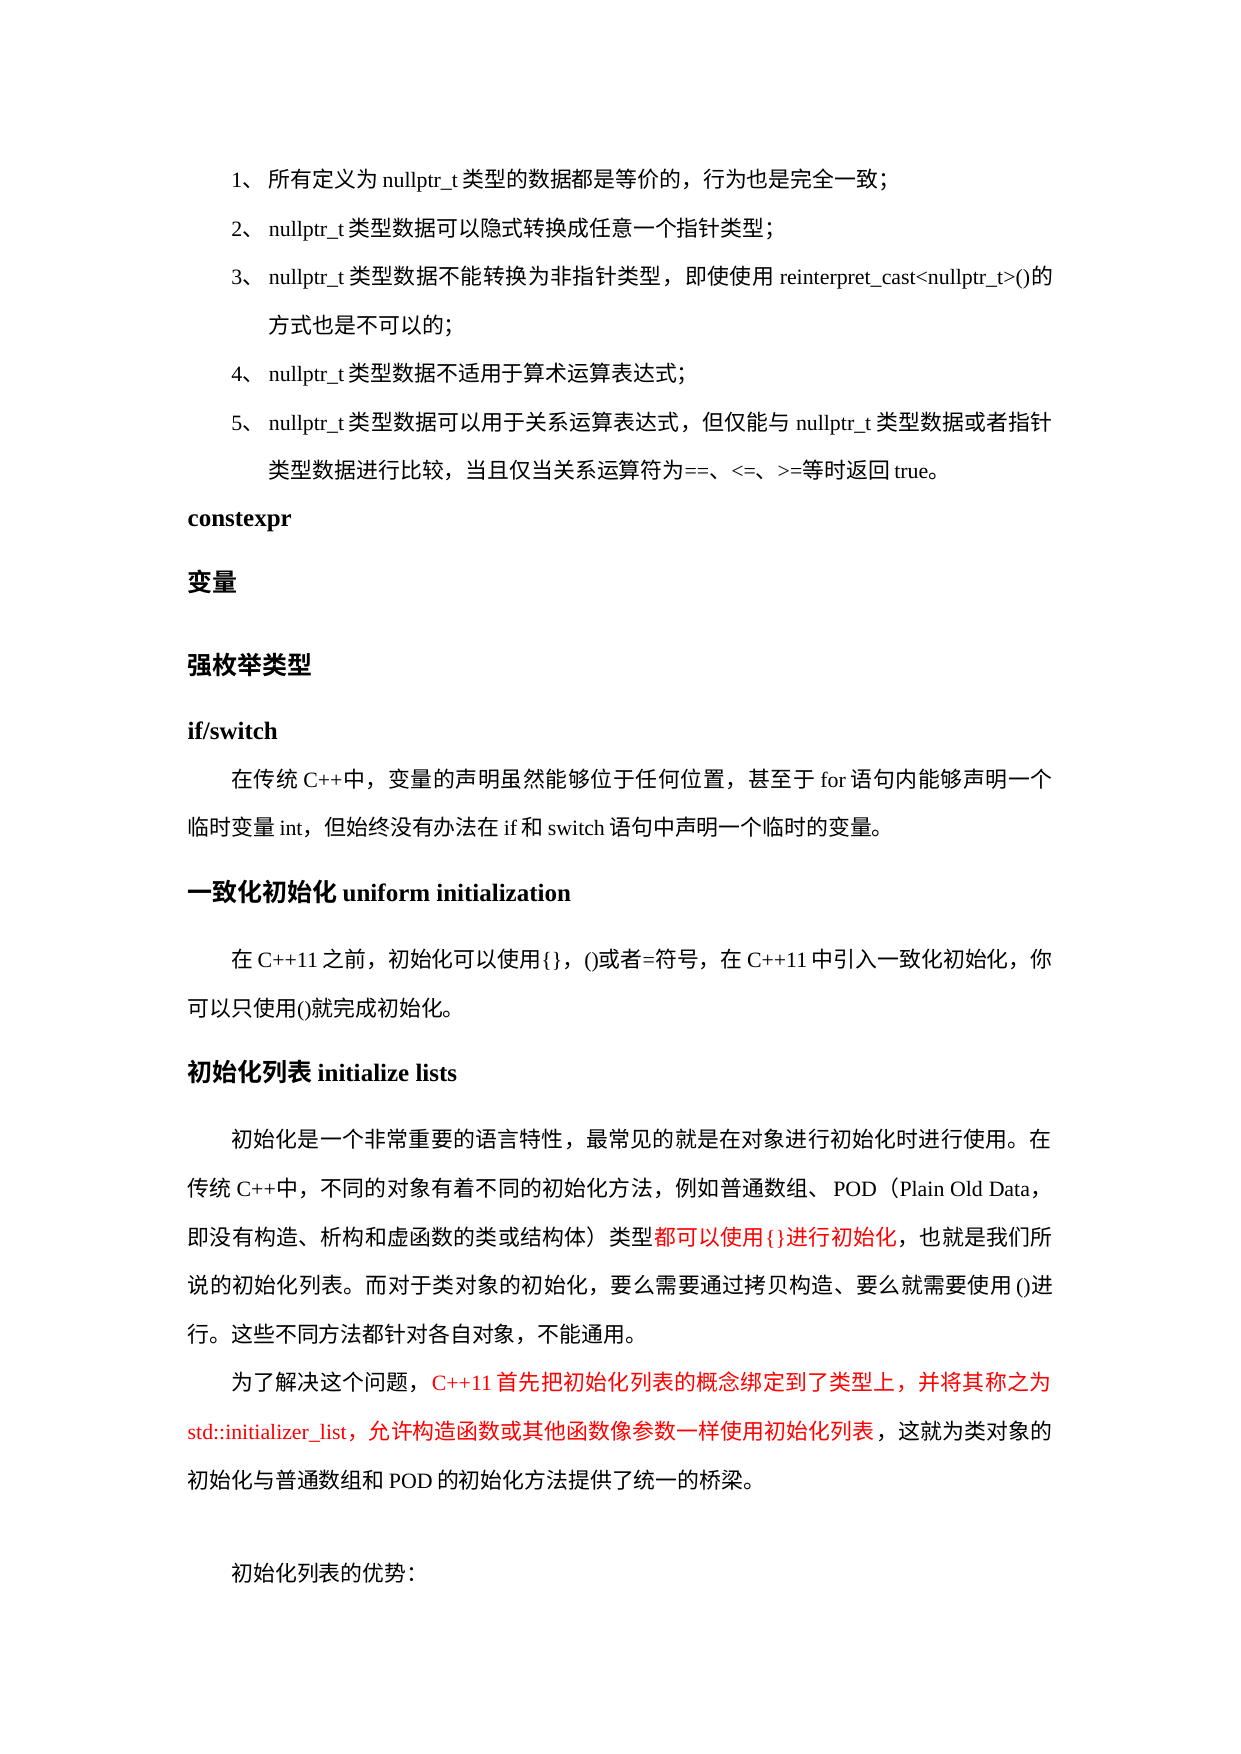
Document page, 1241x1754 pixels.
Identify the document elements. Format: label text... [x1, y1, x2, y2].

text 在传统C++中，变量的声明虽然能够位于任何位置，甚至于for语句内能够声明一个临时变量int，但始终没有办法在if和switch语句中声明一个临时的变量。 [187, 761, 1053, 842]
text 在C++11之前，初始化可以使用{}，()或者=符号，在C++11中引入一致化初始化，你可以只使用()就完成初始化。 [187, 941, 1053, 1023]
list nullptr_t类型数据可以用于关系运算表达式，但仅能与nullptr_t类型数据或者指针类型数据进行比较，当且仅当关系运算符为==、<=、>=等时返回true。 [231, 404, 1053, 485]
list nullptr_t类型数据不适用于算术运算表达式； [231, 356, 1053, 388]
list nullptr_t类型数据可以隐式转换成任意一个指针类型； [231, 210, 1053, 243]
list nullptr_t类型数据不能转换为非指针类型，即使使用reinterpret_cast<nullptr_t>()的方式也是不可以的； [231, 259, 1053, 340]
subtitle if/switch [187, 714, 1053, 747]
text 为了解决这个问题，C++11首先把初始化列表的概念绑定到了类型上，并将其称之为 std::initializer_list，允许构造函数或其他函数像参数一样使用初始化列表，这就为类对象的初始化与普通数组和POD的初始化方法提供了统一的桥梁。 [187, 1365, 1053, 1495]
subtitle 变量 [187, 548, 1053, 613]
subtitle 强枚举类型 [187, 631, 1053, 696]
subtitle 初始化列表initialize lists [187, 1038, 1053, 1103]
list 所有定义为nullptr_t类型的数据都是等价的，行为也是完全一致； [231, 162, 1053, 194]
subtitle constexpr [187, 501, 1053, 534]
text 初始化是一个非常重要的语言特性，最常见的就是在对象进行初始化时进行使用。在传统C++中，不同的对象有着不同的初始化方法，例如普通数组、POD（Plain Old Data，即没有构造、析构和虚函数的类或结构体）类型都可以使用{}进行初始化，也就是我们所说的初始化列表。而对于类对象的初始化，要么需要通过拷贝构造、要么就需要使用()进行。这些不同方法都针对各自对象，不能通用。 [187, 1122, 1053, 1349]
text 初始化列表的优势： [187, 1556, 1053, 1588]
subtitle 一致化初始化uniform initialization [187, 858, 1053, 923]
